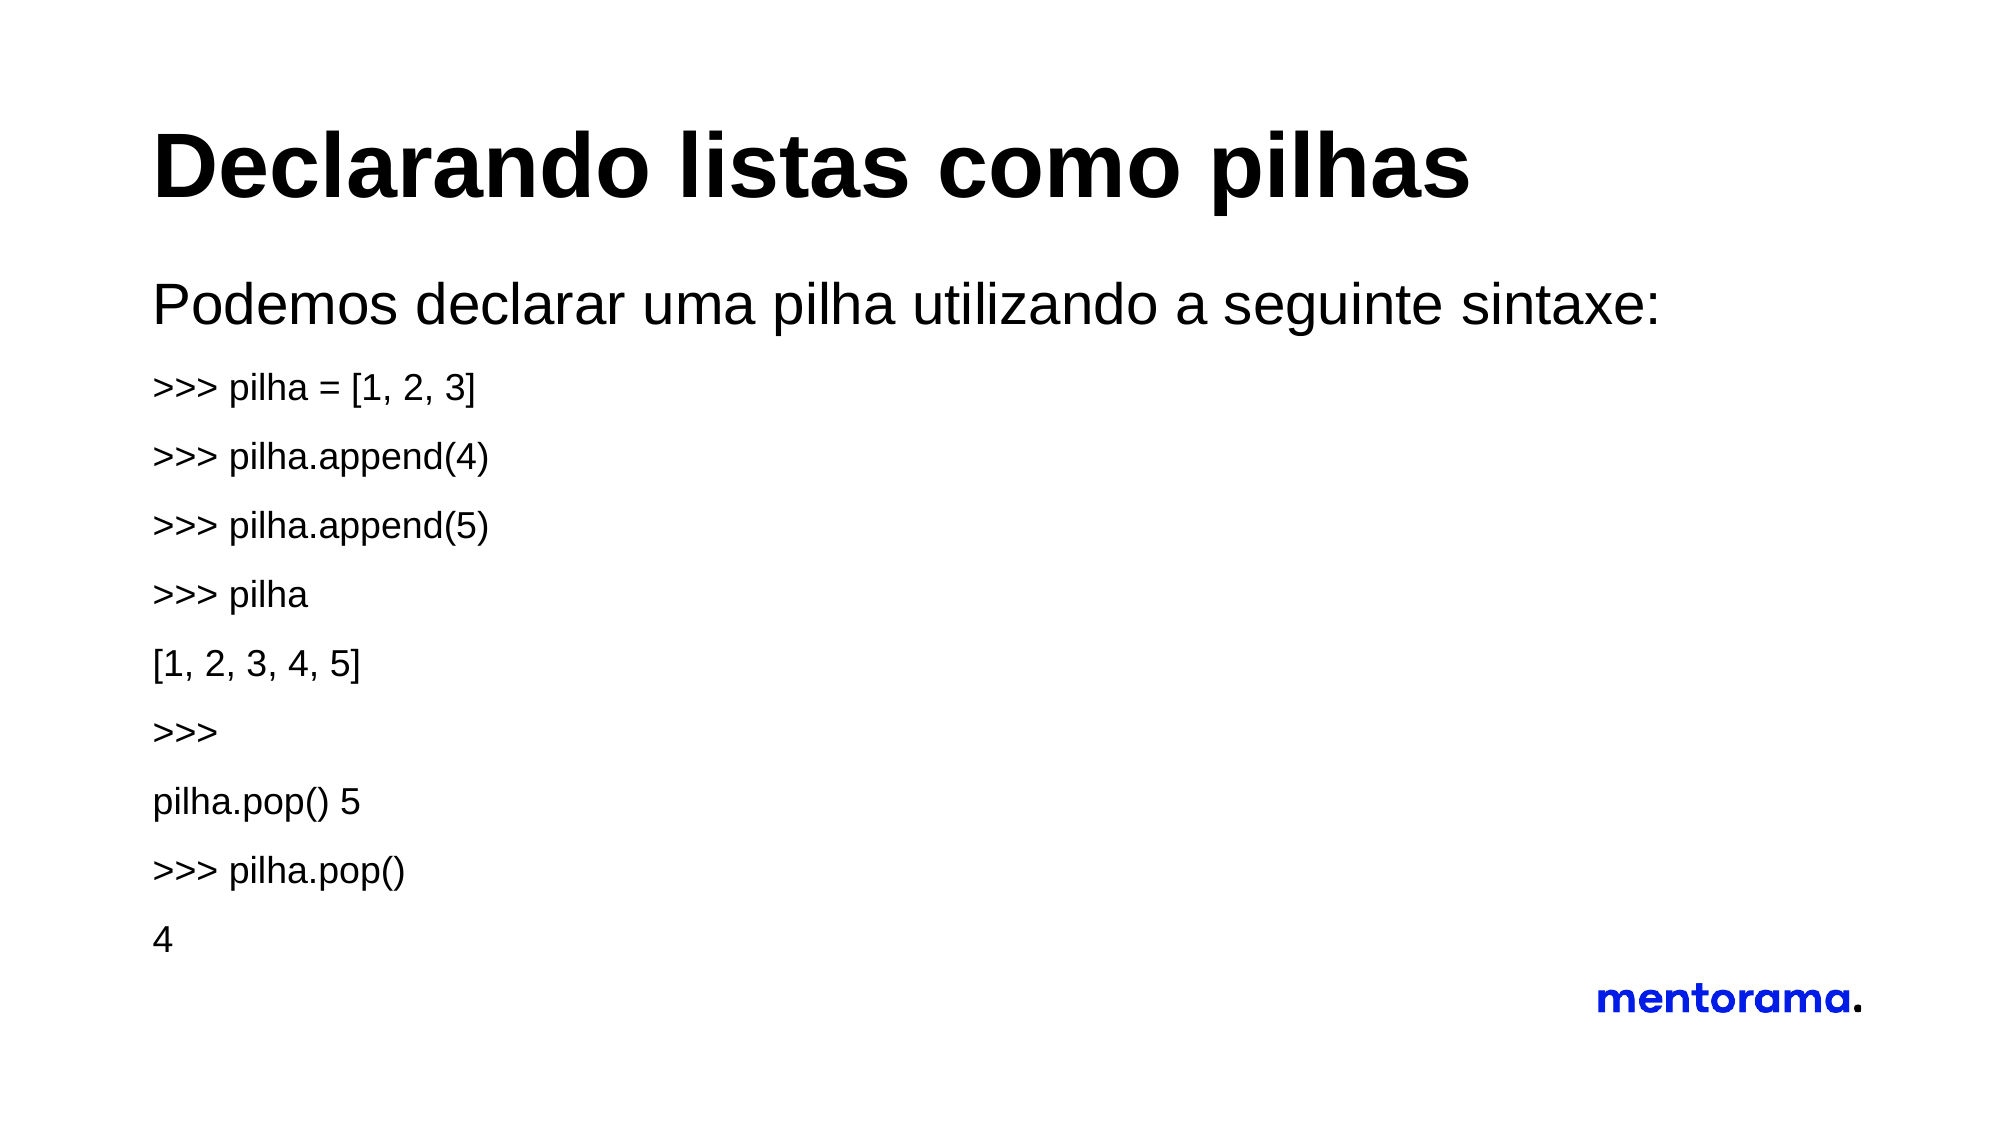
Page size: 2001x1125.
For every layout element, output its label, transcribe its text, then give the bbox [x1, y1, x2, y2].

text >>> pilha = [1, 2, 3] [152, 365, 2000, 408]
text >>> pilha.append(4) [152, 434, 2000, 477]
text Podemos declarar uma pilha utilizando a seguinte sintaxe: [152, 270, 2000, 337]
text [1, 2, 3, 4, 5] [152, 641, 2000, 684]
text >>> pilha.pop() [152, 848, 2000, 891]
picture [1598, 983, 1862, 1013]
text 4 [152, 917, 2000, 960]
text >>> pilha.pop() 5 [152, 710, 406, 822]
text >>> pilha [152, 572, 2000, 615]
subtitle Declarando listas como pilhas [152, 111, 2000, 217]
text >>> pilha.append(5) [152, 503, 2000, 546]
